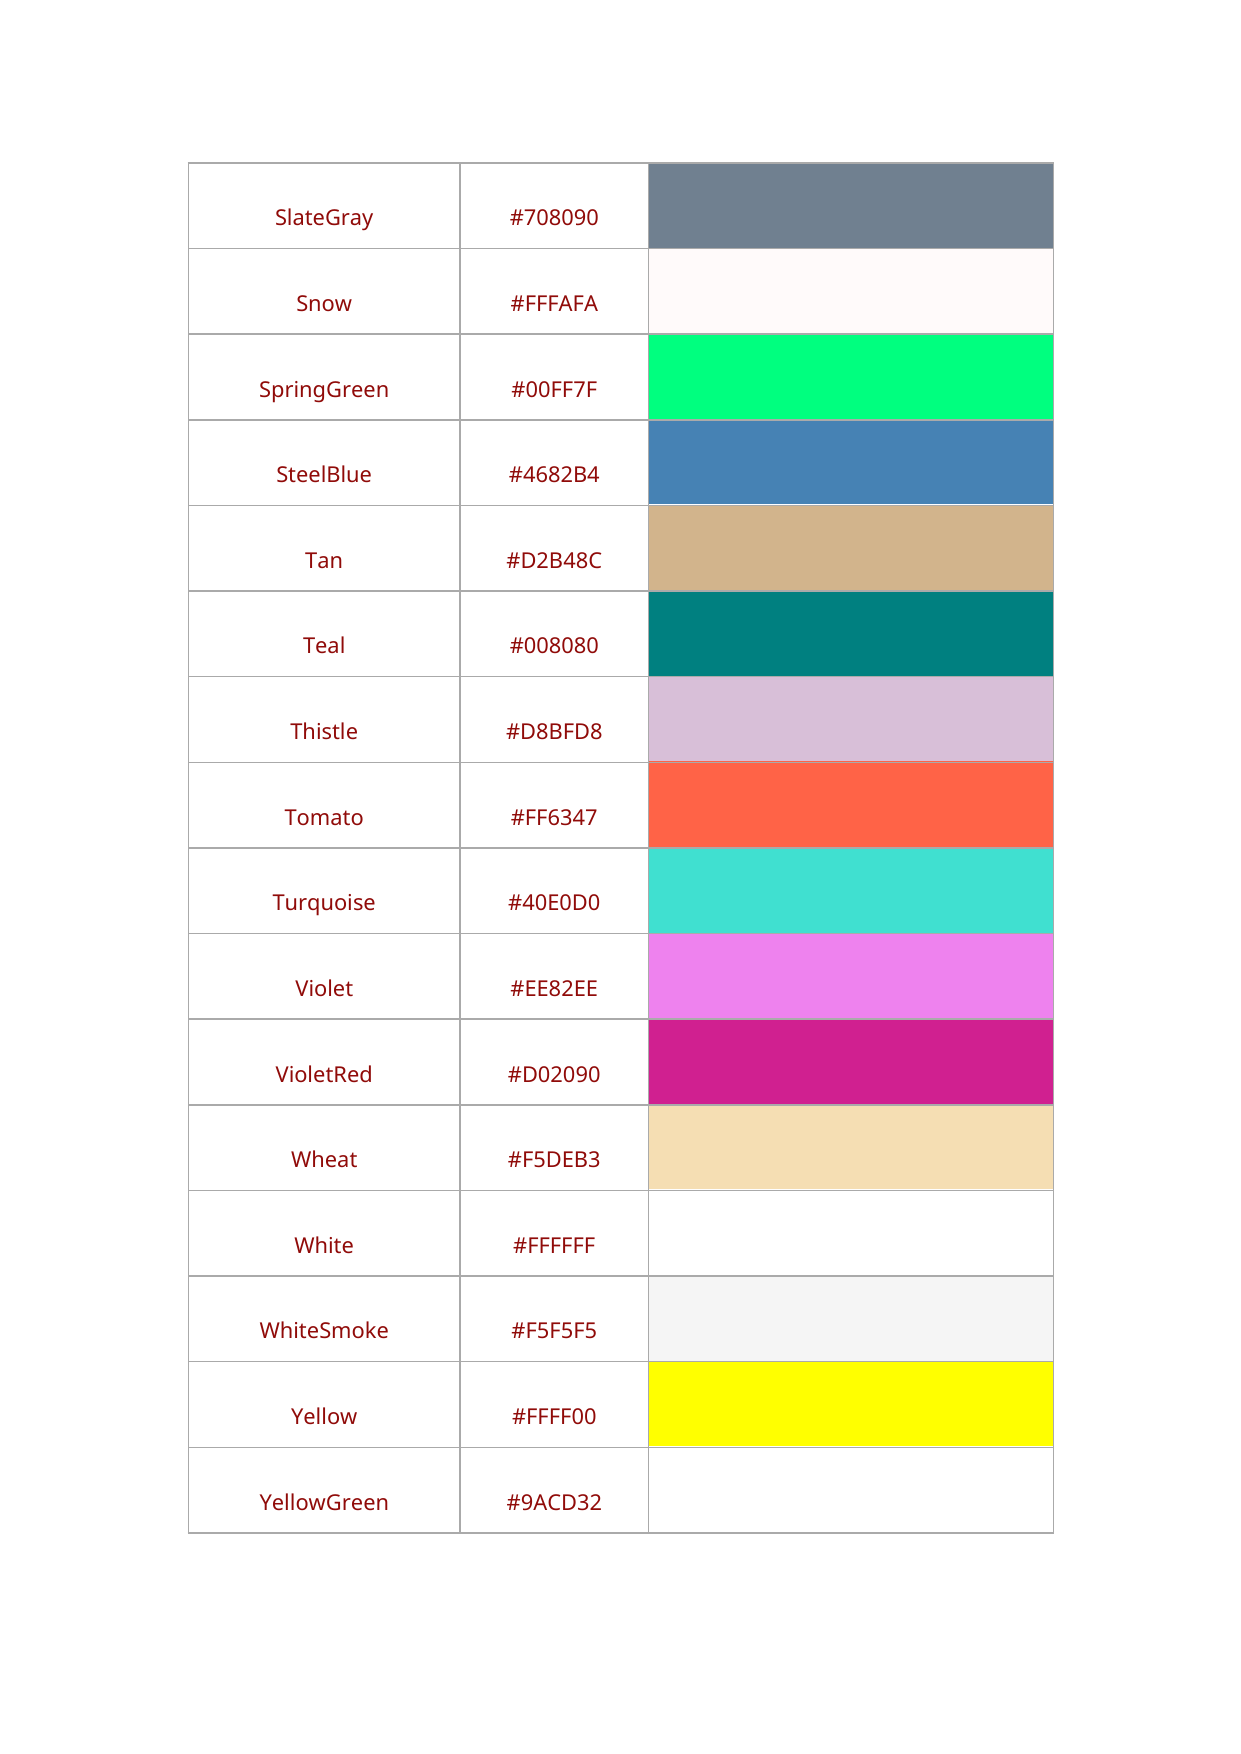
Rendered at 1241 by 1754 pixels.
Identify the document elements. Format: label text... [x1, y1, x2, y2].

table_cell #9ACD32 [461, 1448, 648, 1532]
table_cell [649, 849, 1053, 933]
table_cell #FF6347 [461, 763, 648, 847]
table_cell #F5F5F5 [461, 1277, 648, 1361]
table_cell #F5DEB3 [461, 1106, 648, 1189]
table_cell Snow [189, 249, 459, 333]
table_cell #708090 [461, 164, 648, 248]
table_cell #00FF7F [461, 335, 648, 419]
table_cell Tan [189, 506, 459, 590]
table_cell #4682B4 [461, 421, 648, 504]
table_cell Thistle [189, 677, 459, 761]
table_cell [649, 592, 1053, 676]
table_cell Teal [189, 592, 459, 676]
table_cell SpringGreen [189, 335, 459, 419]
table_cell YellowGreen [189, 1448, 459, 1532]
table_cell Wheat [189, 1106, 459, 1189]
table_cell [649, 1020, 1053, 1104]
table_cell [649, 249, 1053, 333]
table_cell [649, 1448, 1053, 1532]
table_cell WhiteSmoke [189, 1277, 459, 1361]
table_cell [649, 164, 1053, 248]
table_cell Violet [189, 934, 459, 1018]
table_cell Yellow [189, 1362, 459, 1446]
table_cell White [189, 1191, 459, 1275]
table_cell VioletRed [189, 1020, 459, 1104]
table_cell [649, 1191, 1053, 1275]
table_cell Tomato [189, 763, 459, 847]
table_cell [649, 1106, 1053, 1189]
table_cell SlateGray [189, 164, 459, 248]
table_cell [649, 934, 1053, 1018]
table_cell #008080 [461, 592, 648, 676]
table_cell #EE82EE [461, 934, 648, 1018]
table_cell #40E0D0 [461, 849, 648, 933]
table_cell [649, 1277, 1053, 1361]
table_cell #FFFAFA [461, 249, 648, 333]
table_cell [649, 506, 1053, 590]
table_cell #D2B48C [461, 506, 648, 590]
table_cell [649, 763, 1053, 847]
table_cell #D8BFD8 [461, 677, 648, 761]
table_cell #FFFFFF [461, 1191, 648, 1275]
table_cell [649, 677, 1053, 761]
table_cell [649, 1362, 1053, 1446]
table_cell Turquoise [189, 849, 459, 933]
table_cell #D02090 [461, 1020, 648, 1104]
table_cell #FFFF00 [461, 1362, 648, 1446]
table_cell [649, 335, 1053, 419]
table_cell SteelBlue [189, 421, 459, 504]
table_cell [649, 421, 1053, 504]
